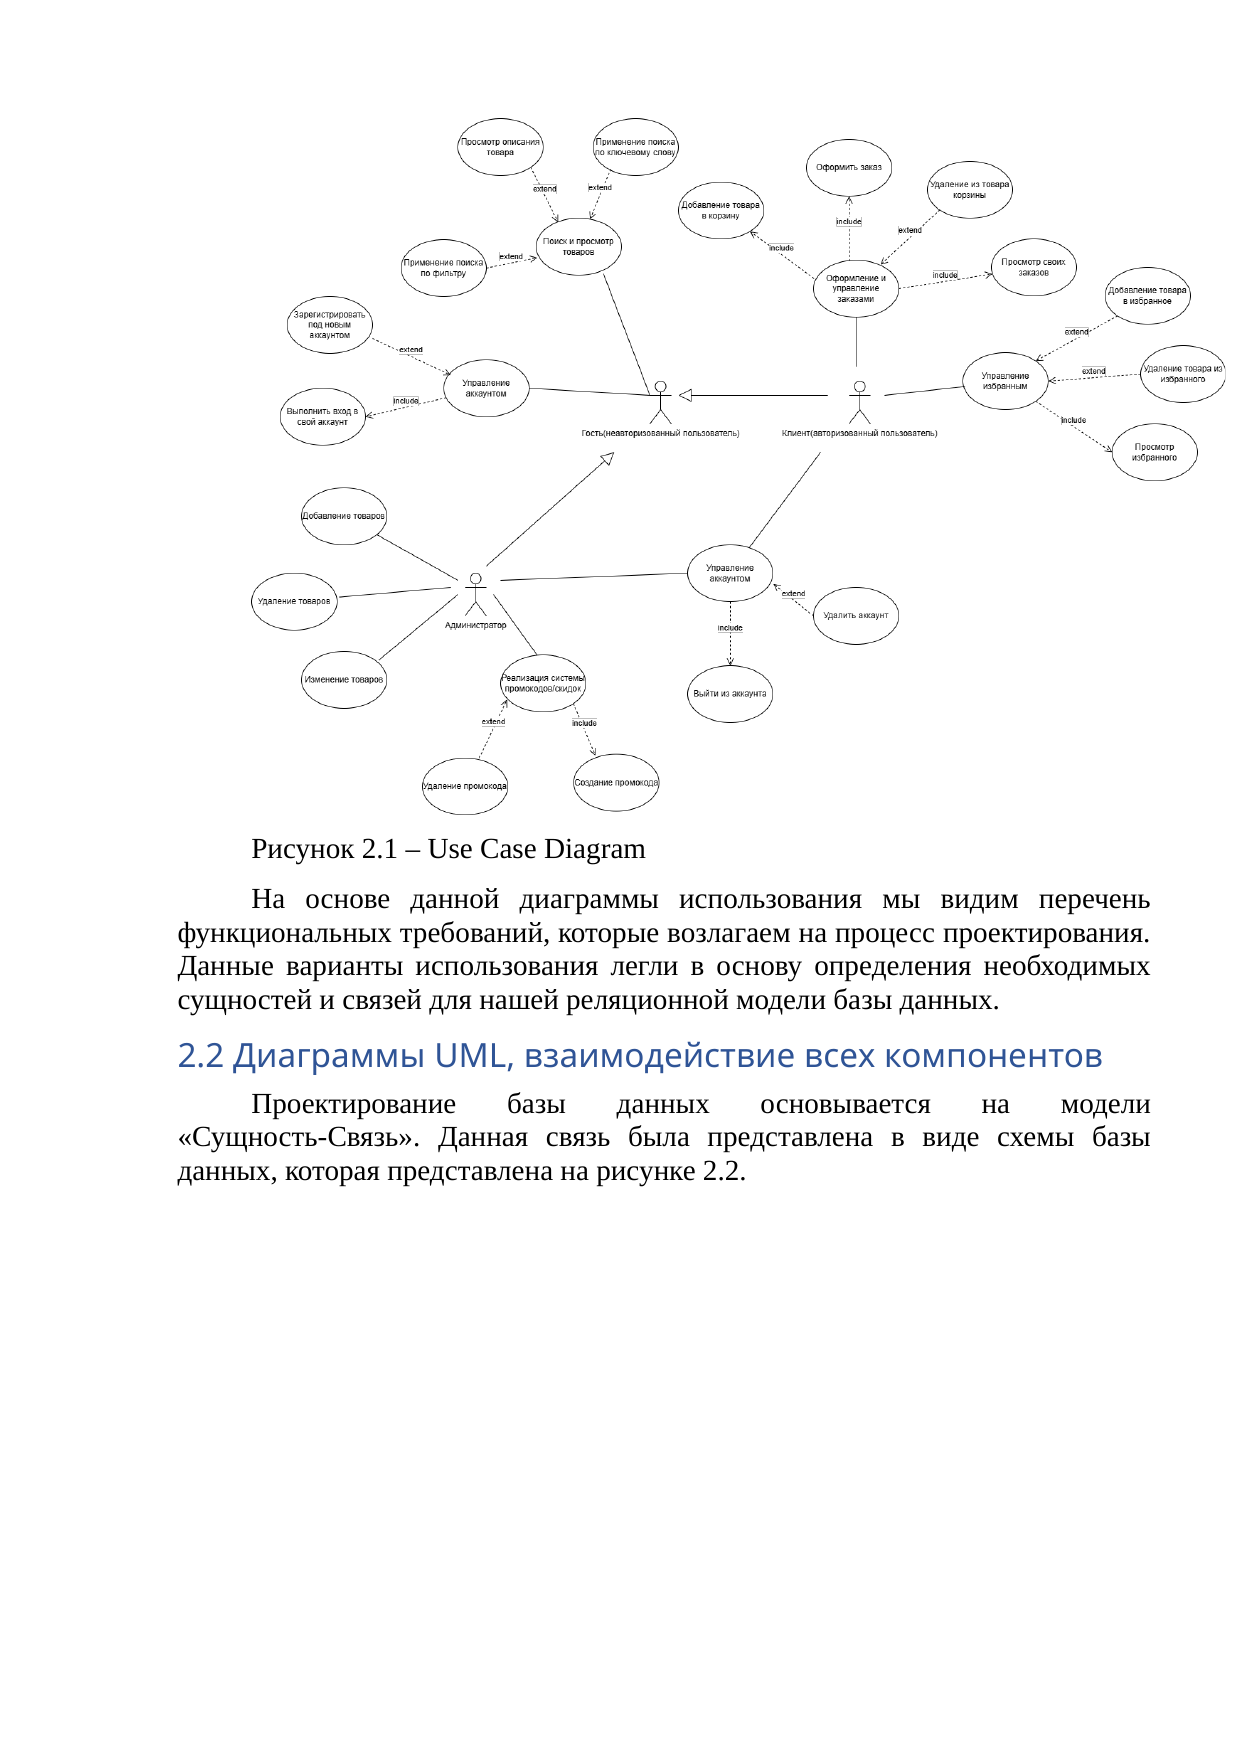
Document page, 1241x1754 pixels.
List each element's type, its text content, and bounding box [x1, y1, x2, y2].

subtitle 2.2 Диаграммы UML, взаимодействие всех компонентов [177, 1032, 1152, 1078]
text Проектирование базы данных основывается на модели «Сущность‑Связь». Данная связь была представлена в виде схемы базы данных, которая представлена на рисунке 2.2. [177, 1086, 1152, 1187]
text На основе данной диаграммы использования мы видим перечень функциональных требований, которые возлагаем на процесс проектирования. Данные варианты использования легли в основу определения необходимых сущностей и связей для нашей реляционной модели базы данных. [177, 881, 1152, 1016]
text Рисунок 2.1 – Use Case Diagram [177, 831, 1152, 865]
picture [251, 118, 1226, 815]
